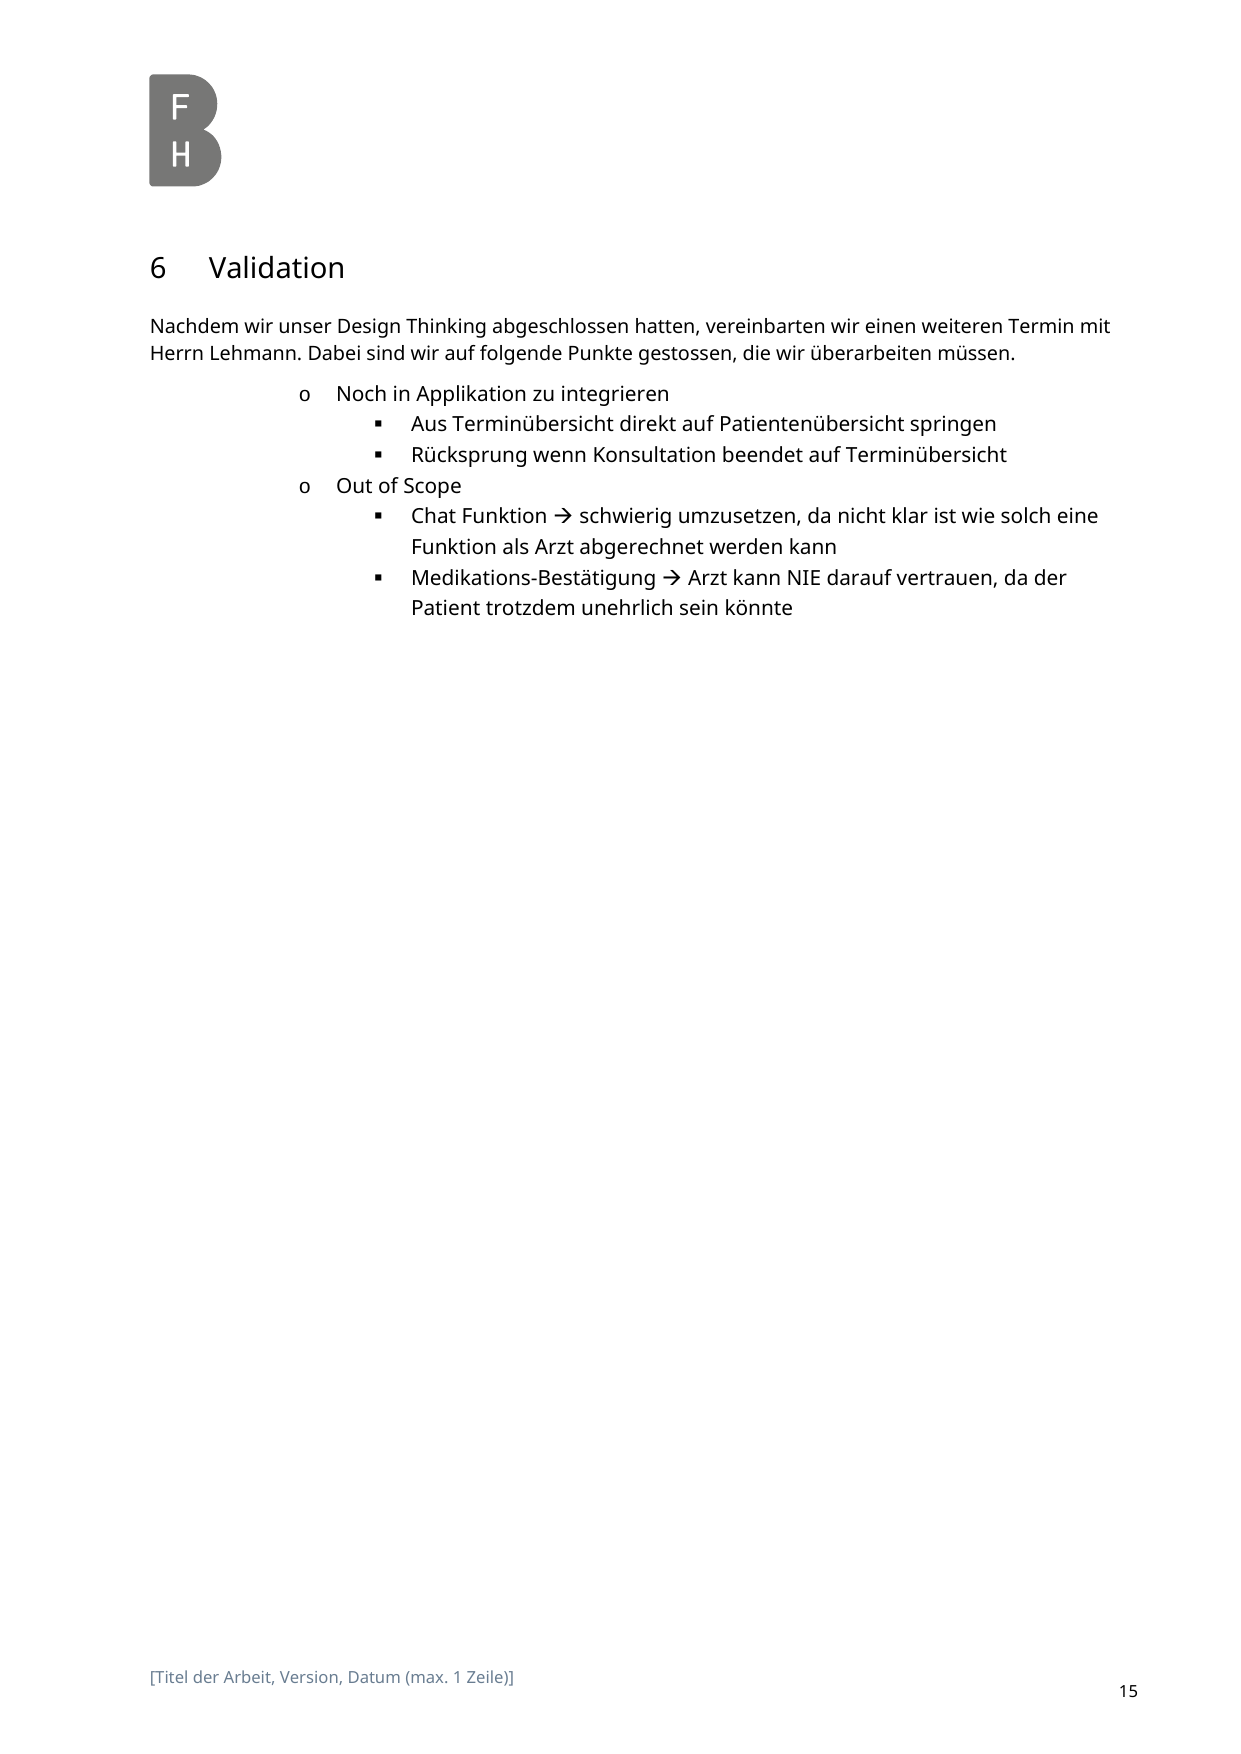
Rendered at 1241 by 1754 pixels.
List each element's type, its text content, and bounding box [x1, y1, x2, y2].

list Noch in Applikation zu integrieren [298, 379, 1136, 407]
list Rücksprung wenn Konsultation beendet auf Terminübersicht [373, 440, 1136, 468]
list Aus Terminübersicht direkt auf Patientenübersicht springen [373, 409, 1136, 438]
list Chat Funktion schwierig umzusetzen, da nicht klar ist wie solch eine Funktion als Arzt abgerechnet werden kann [373, 501, 1136, 561]
list Medikations-Bestätigung Arzt kann NIE darauf vertrauen, da der Patient trotzdem unehrlich sein könnte [373, 563, 1136, 622]
list Out of Scope [298, 471, 1136, 499]
subtitle Validation [149, 248, 1136, 287]
text Nachdem wir unser Design Thinking abgeschlossen hatten, vereinbarten wir einen weiteren Termin mit Herrn Lehmann. Dabei sind wir auf folgende Punkte gestossen, die wir überarbeiten müssen. [149, 312, 1136, 366]
